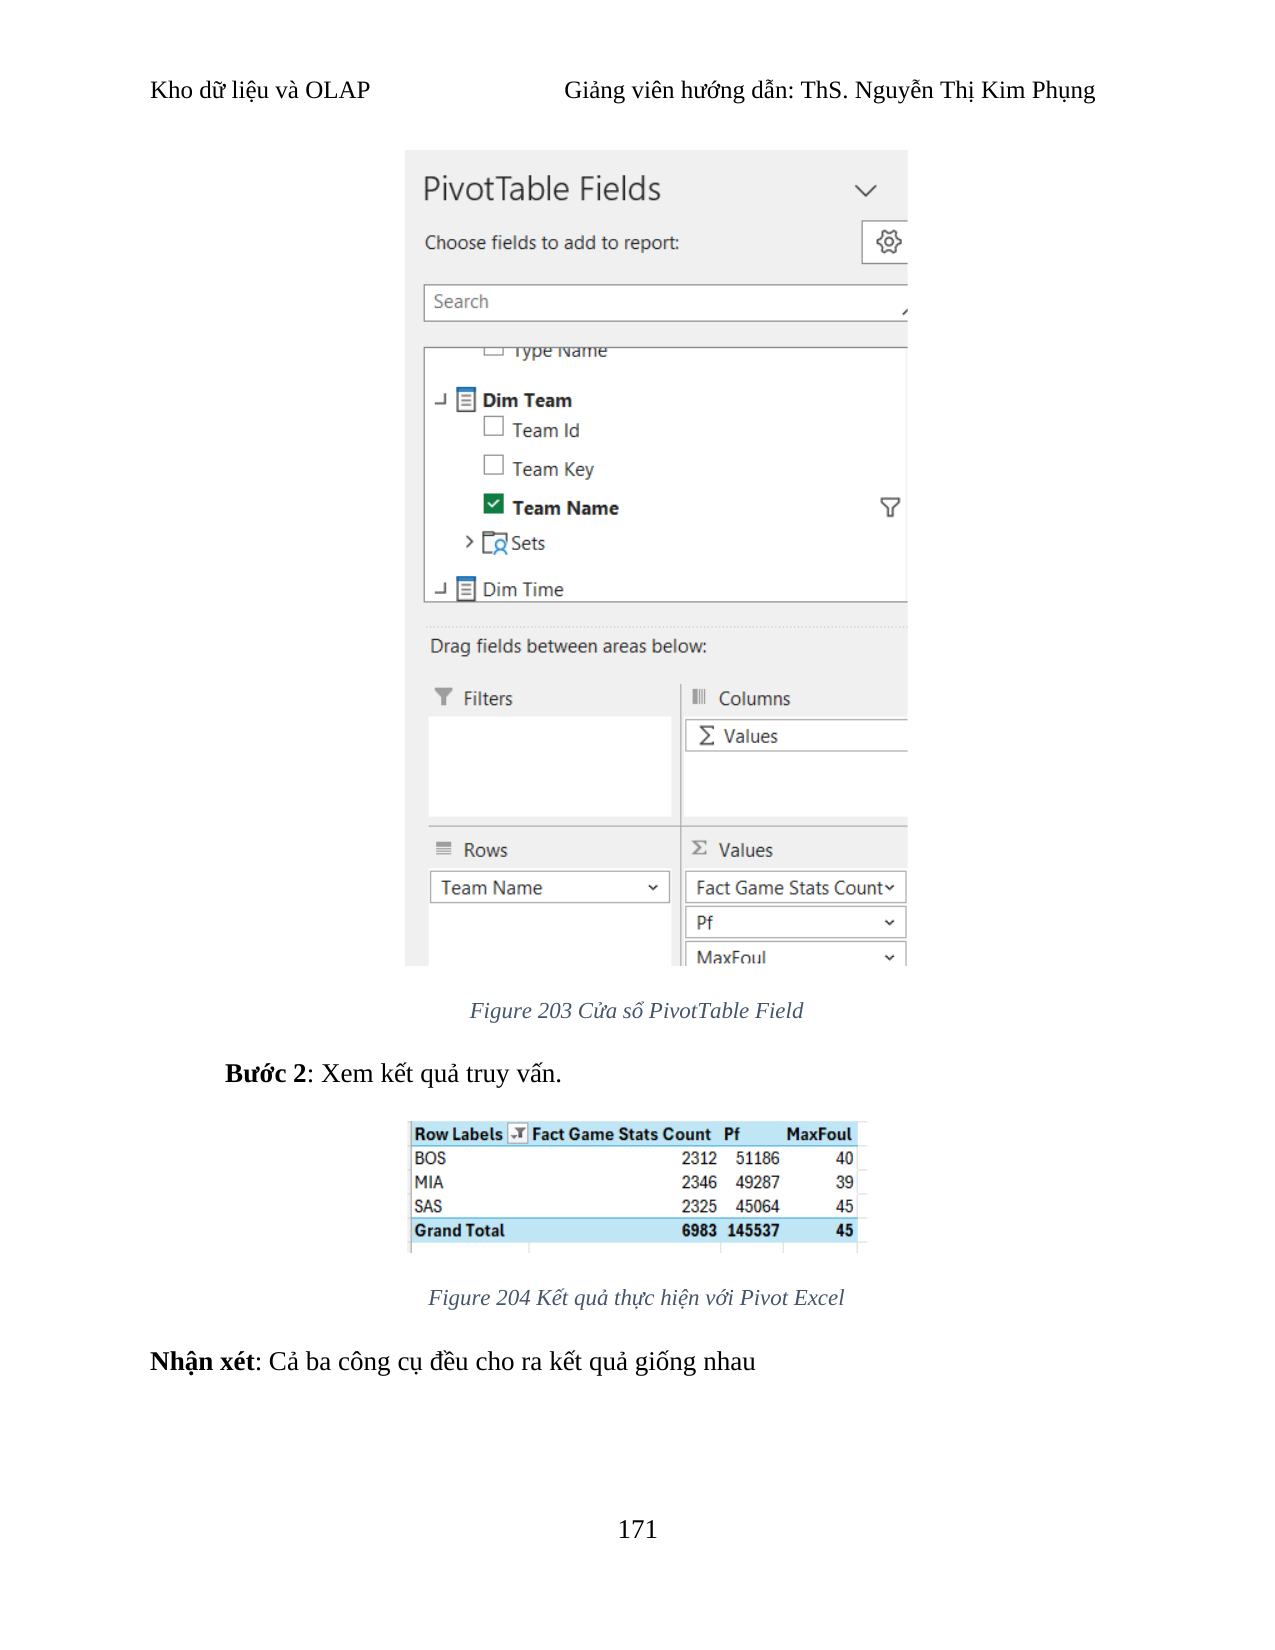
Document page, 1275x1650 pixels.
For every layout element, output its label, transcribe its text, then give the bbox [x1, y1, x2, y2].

picture [407, 1121, 868, 1253]
text Nhận xét: Cả ba công cụ đều cho ra kết quả giống nhau [150, 1345, 1125, 1376]
text Figure 204 Kết quả thực hiện với Pivot Excel [150, 1284, 1125, 1311]
text Bước 2: Xem kết quả truy vấn. [187, 1058, 1125, 1089]
text Figure 203 Cửa sổ PivotTable Field [150, 997, 1125, 1024]
picture [405, 150, 908, 966]
